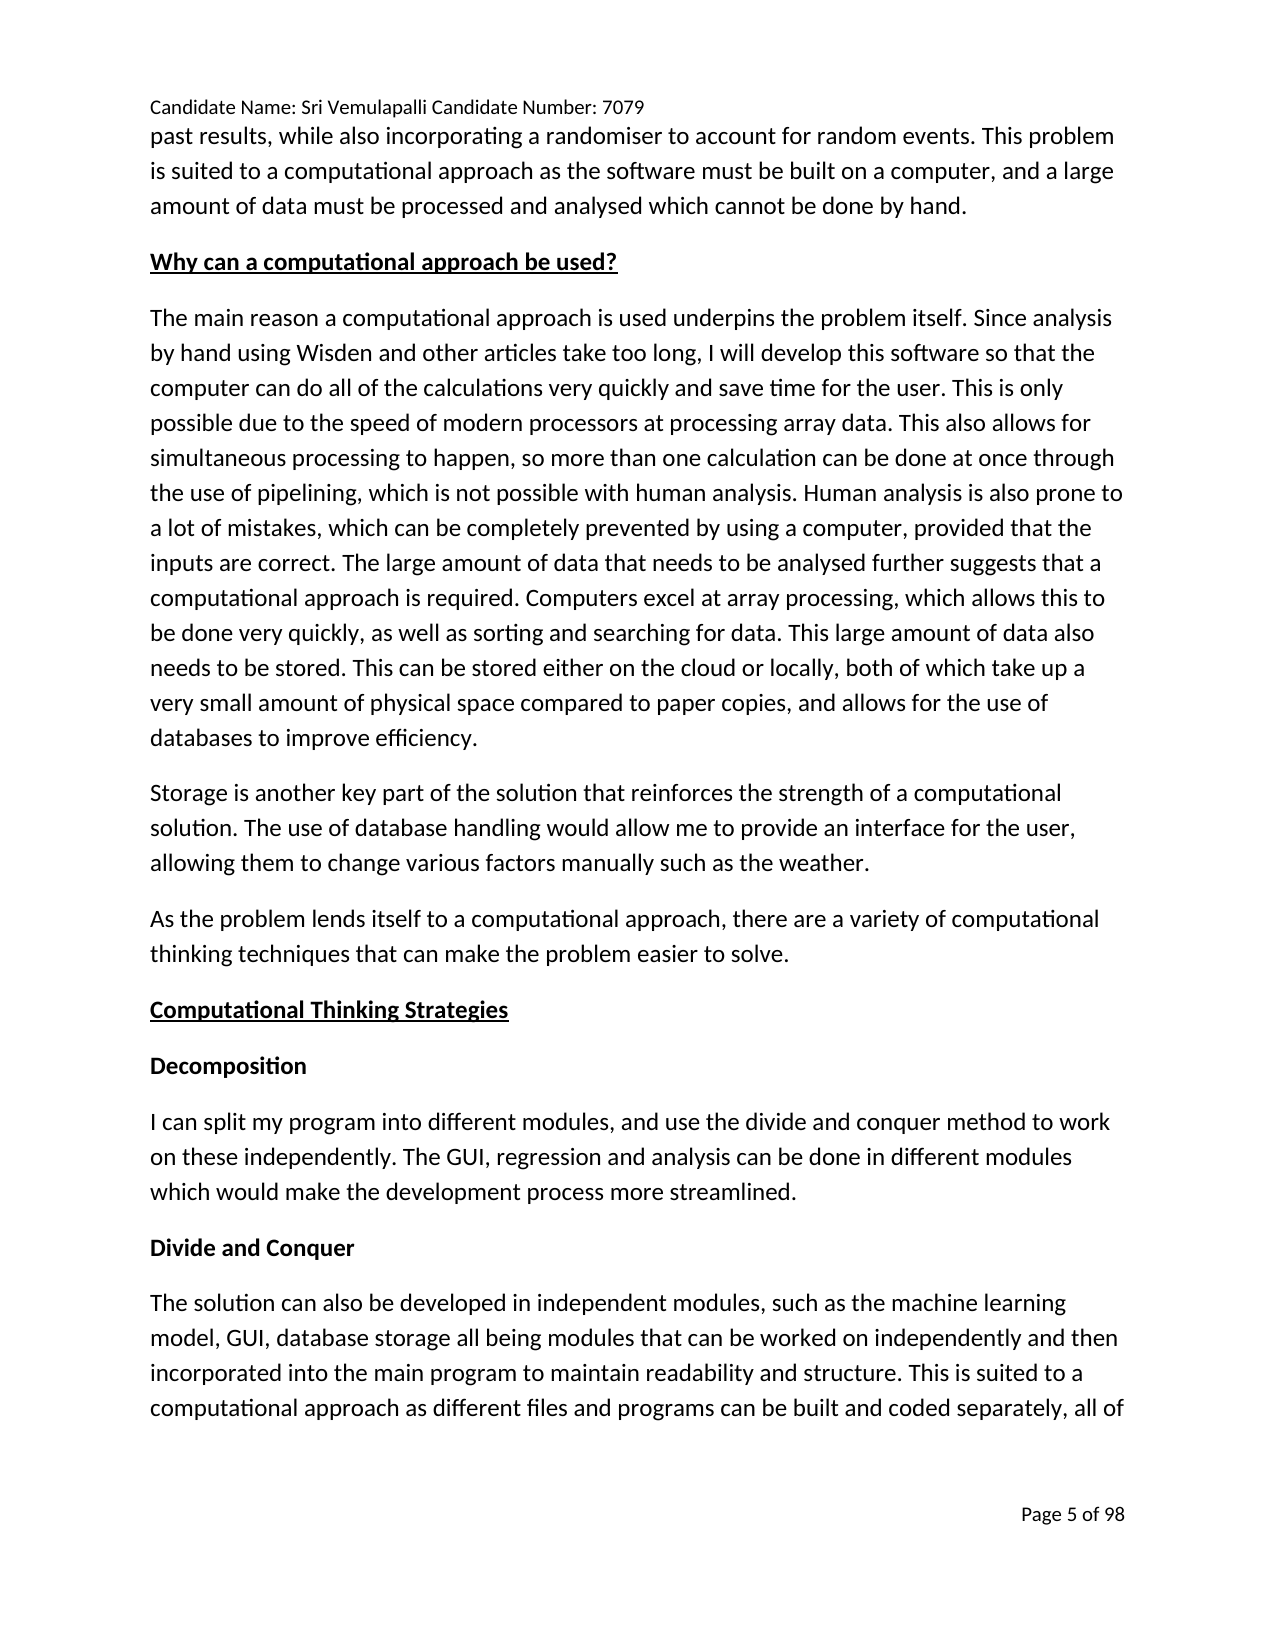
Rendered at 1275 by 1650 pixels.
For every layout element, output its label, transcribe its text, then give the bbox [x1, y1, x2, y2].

text Why can a computational approach be used? [150, 246, 1125, 276]
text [150, 120, 1125, 221]
text The main reason a computational approach is used underpins the problem itself. Since analysis by hand using Wisden and other articles take too long, I will develop this software so that the computer can do all of the calculations very quickly and save time for the user. This is only possible due to the speed of modern processors at processing array data. This also allows for simultaneous processing to happen, so more than one calculation can be done at once through the use of pipelining, which is not possible with human analysis. Human analysis is also prone to a lot of mistakes, which can be completely prevented by using a computer, provided that the inputs are correct. The large amount of data that needs to be analysed further suggests that a computational approach is required. Computers excel at array processing, which allows this to be done very quickly, as well as sorting and searching for data. This large amount of data also needs to be stored. This can be stored either on the cloud or locally, both of which take up a very small amount of physical space compared to paper copies, and allows for the use of databases to improve efficiency. [150, 302, 1125, 752]
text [150, 1287, 1125, 1423]
text I can split my program into different modules, and use the divide and conquer method to work on these independently. The GUI, regression and analysis can be done in different modules which would make the development process more streamlined. [150, 1106, 1125, 1206]
text Storage is another key part of the solution that reinforces the strength of a computational solution. The use of database handling would allow me to provide an interface for the user, allowing them to change various factors manually such as the weather. [150, 777, 1125, 878]
text Divide and Conquer [150, 1232, 1125, 1262]
text As the problem lends itself to a computational approach, there are a variety of computational thinking techniques that can make the problem easier to solve. [150, 903, 1125, 969]
text Computational Thinking Strategies [150, 994, 1125, 1025]
text Decomposition [150, 1050, 1125, 1081]
